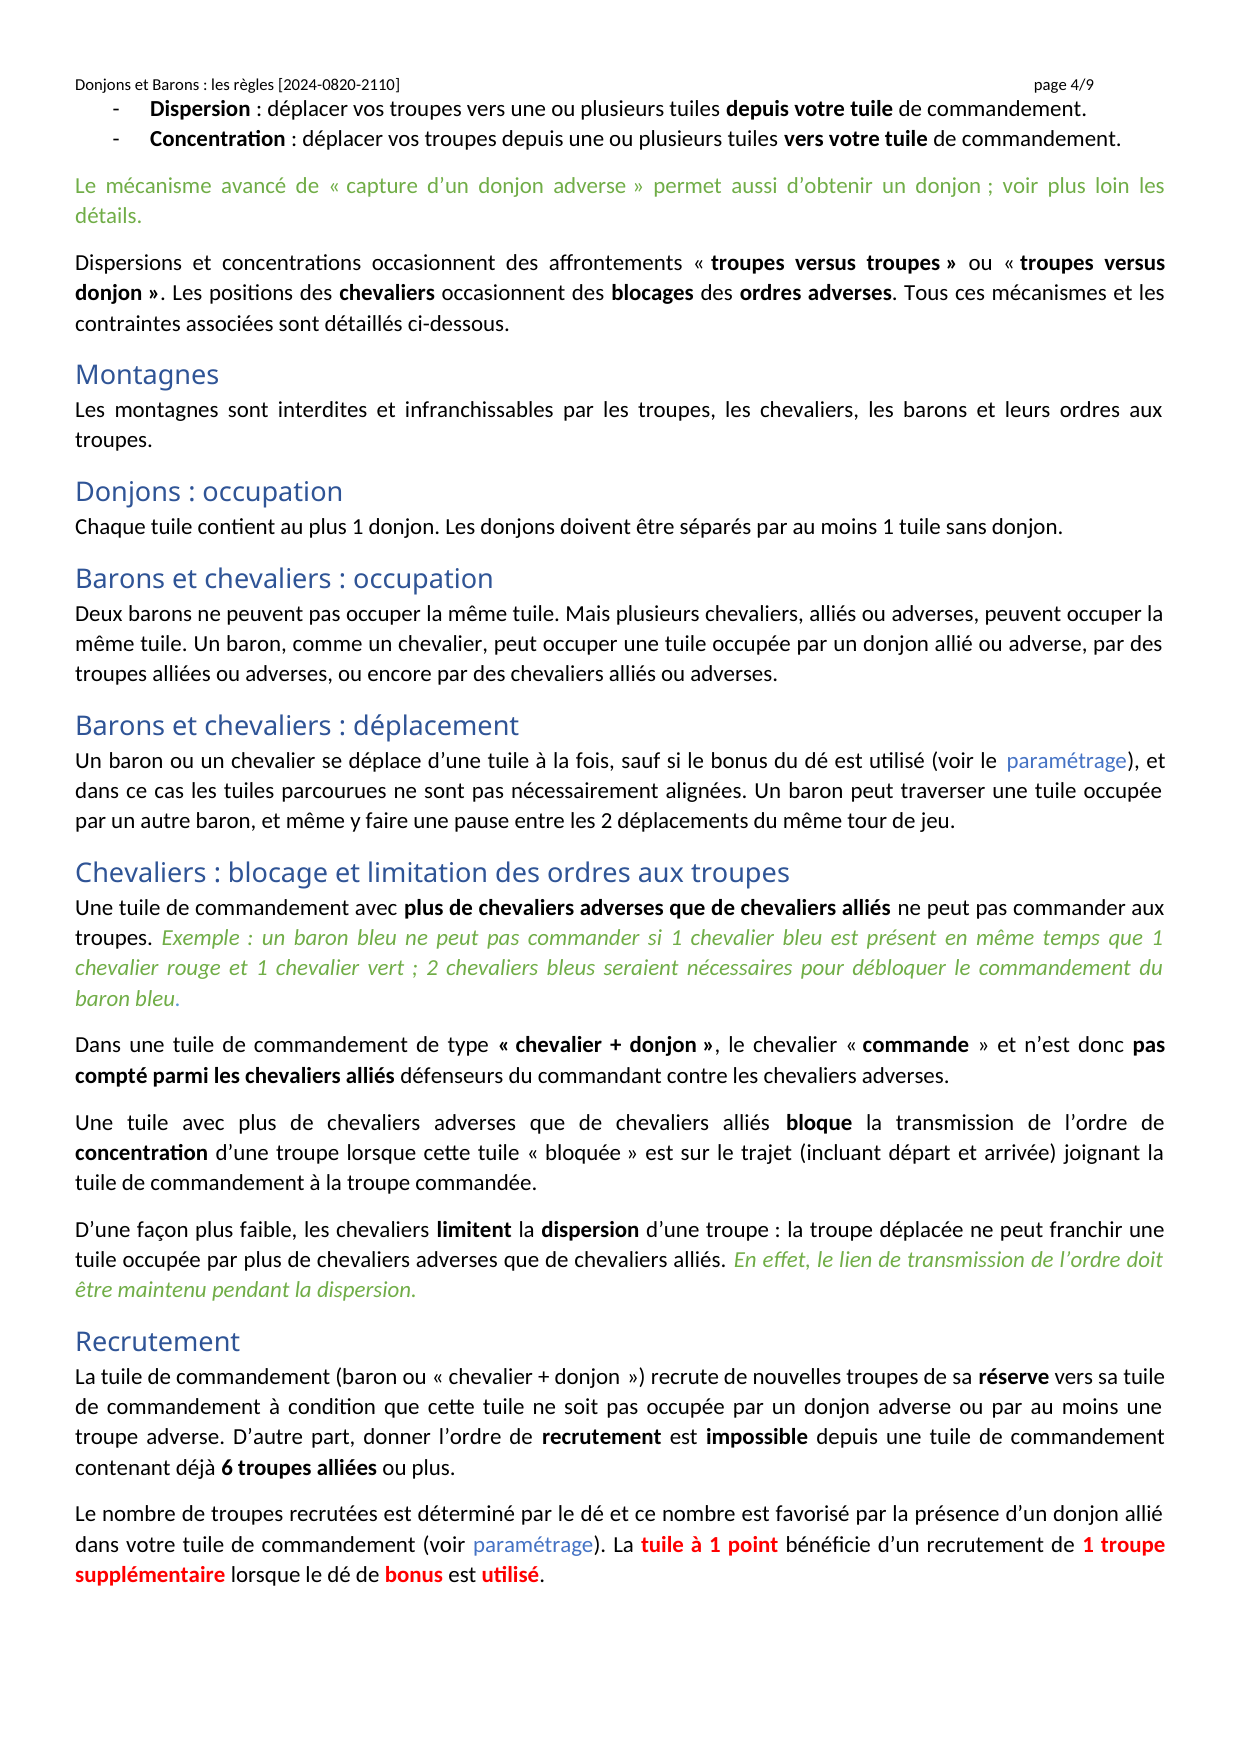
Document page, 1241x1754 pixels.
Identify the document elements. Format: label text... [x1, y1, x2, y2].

text Deux barons ne peuvent pas occuper la même tuile. Mais plusieurs chevaliers, alliés ou adverses, peuvent occuper la même tuile. Un baron, comme un chevalier, peut occuper une tuile occupée par un donjon allié ou adverse, par des troupes alliées ou adverses, ou encore par des chevaliers alliés ou adverses. [75, 599, 1165, 687]
subtitle Recrutement [75, 1322, 1165, 1359]
text Une tuile avec plus de chevaliers adverses que de chevaliers alliés bloque la transmission de l’ordre de concentration d’une troupe lorsque cette tuile « bloquée » est sur le trajet (incluant départ et arrivée) joignant la tuile de commandement à la troupe commandée. [75, 1108, 1165, 1196]
subtitle Barons et chevaliers : occupation [75, 559, 1165, 596]
list Dispersion : déplacer vos troupes vers une ou plusieurs tuiles depuis votre tuile de commandement. [112, 94, 1165, 122]
text Un baron ou un chevalier se déplace d’une tuile à la fois, sauf si le bonus du dé est utilisé (voir le paramétrage), et dans ce cas les tuiles parcourues ne sont pas nécessairement alignées. Un baron peut traverser une tuile occupée par un autre baron, et même y faire une pause entre les 2 déplacements du même tour de jeu. [75, 746, 1165, 834]
text Chaque tuile contient au plus 1 donjon. Les donjons doivent être séparés par au moins 1 tuile sans donjon. [75, 512, 1165, 540]
text La tuile de commandement (baron ou « chevalier + donjon ») recrute de nouvelles troupes de sa réserve vers sa tuile de commandement à condition que cette tuile ne soit pas occupée par un donjon adverse ou par au moins une troupe adverse. D’autre part, donner l’ordre de recrutement est impossible depuis une tuile de commandement contenant déjà 6 troupes alliées ou plus. [75, 1362, 1165, 1481]
subtitle Donjons : occupation [75, 472, 1165, 509]
text Le mécanisme avancé de « capture d’un donjon adverse » permet aussi d’obtenir un donjon ; voir plus loin les détails. [75, 171, 1165, 229]
text Une tuile de commandement avec plus de chevaliers adverses que de chevaliers alliés ne peut pas commander aux troupes. Exemple : un baron bleu ne peut pas commander si 1 chevalier bleu est présent en même temps que 1 chevalier rouge et 1 chevalier vert ; 2 chevaliers bleus seraient nécessaires pour débloquer le commandement du baron bleu. [75, 893, 1165, 1012]
subtitle Montagnes [75, 356, 1165, 392]
text Le nombre de troupes recrutées est déterminé par le dé et ce nombre est favorisé par la présence d’un donjon allié dans votre tuile de commandement (voir paramétrage). La tuile à 1 point bénéficie d’un recrutement de 1 troupe supplémentaire lorsque le dé de bonus est utilisé. [75, 1499, 1165, 1588]
text Les montagnes sont interdites et infranchissables par les troupes, les chevaliers, les barons et leurs ordres aux troupes. [75, 395, 1165, 453]
text Dans une tuile de commandement de type « chevalier + donjon », le chevalier « commande » et n’est donc pas compté parmi les chevaliers alliés défenseurs du commandant contre les chevaliers adverses. [75, 1031, 1165, 1089]
text D’une façon plus faible, les chevaliers limitent la dispersion d’une troupe : la troupe déplacée ne peut franchir une tuile occupée par plus de chevaliers adverses que de chevaliers alliés. En effet, le lien de transmission de l’ordre doit être maintenu pendant la dispersion. [75, 1215, 1165, 1303]
list Concentration : déplacer vos troupes depuis une ou plusieurs tuiles vers votre tuile de commandement. [112, 124, 1165, 152]
subtitle Chevaliers : blocage et limitation des ordres aux troupes [75, 853, 1165, 890]
subtitle Barons et chevaliers : déplacement [75, 706, 1165, 743]
text Dispersions et concentrations occasionnent des affrontements « troupes versus troupes » ou « troupes versus donjon ». Les positions des chevaliers occasionnent des blocages des ordres adverses. Tous ces mécanismes et les contraintes associées sont détaillés ci-dessous. [75, 248, 1165, 337]
